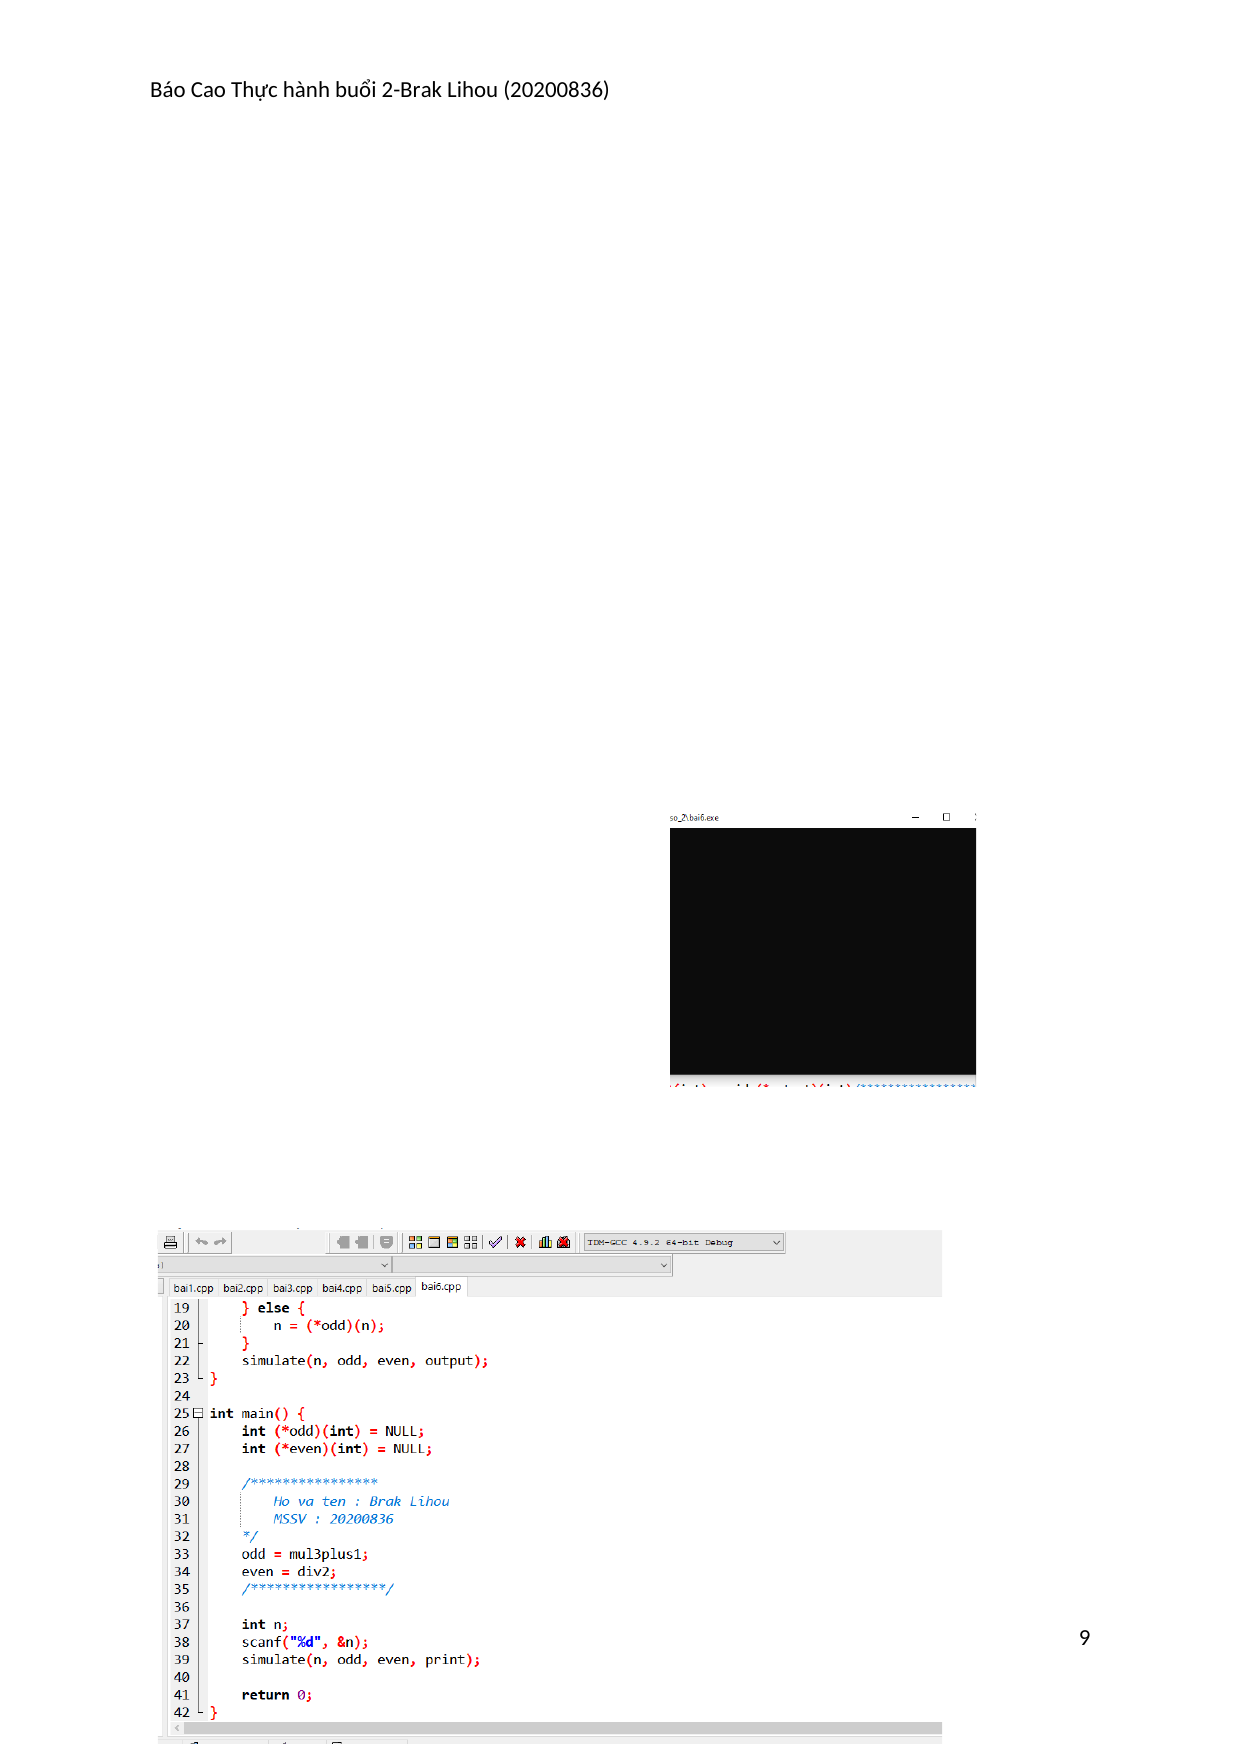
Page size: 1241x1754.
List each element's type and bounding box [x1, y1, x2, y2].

picture [157, 1228, 943, 1744]
picture [671, 808, 977, 1087]
